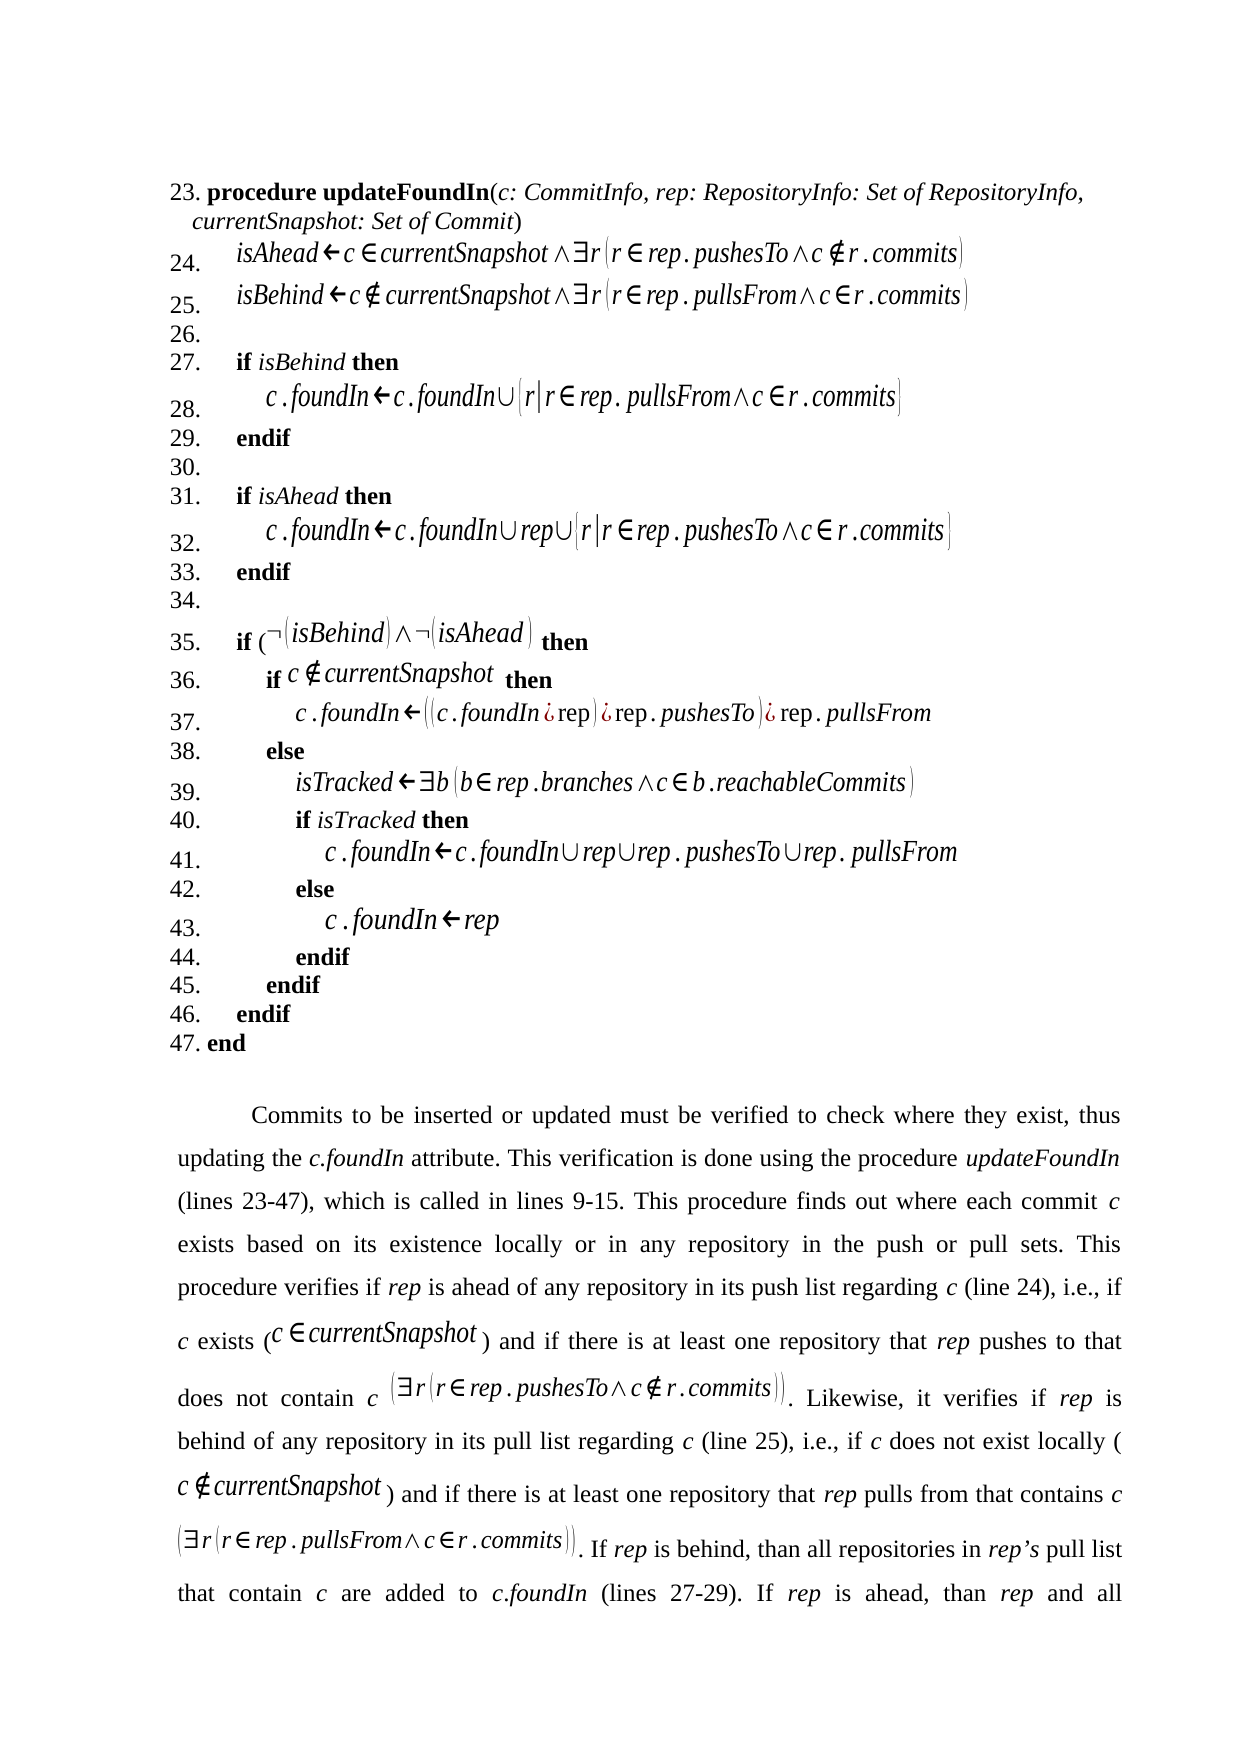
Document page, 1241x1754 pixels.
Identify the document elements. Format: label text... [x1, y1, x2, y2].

list endif [169, 557, 1122, 586]
list endif [169, 999, 1122, 1028]
list else [169, 874, 1122, 902]
list endif [169, 423, 1122, 452]
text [177, 1100, 1122, 1606]
list procedure updateFoundIn(c: CommitInfo, rep: RepositoryInfo: Set of RepositoryInfo, currentSnapshot: Set of Commit) [169, 177, 1122, 235]
list if isBehind then [169, 347, 1122, 376]
list end [169, 1028, 1122, 1057]
list endif [169, 971, 1122, 999]
list else [169, 736, 1122, 765]
list if isTracked then [169, 806, 1122, 834]
list endif [169, 942, 1122, 971]
list if then [169, 656, 1122, 694]
list if ( then [169, 614, 1122, 656]
list if isAhead then [169, 481, 1122, 509]
